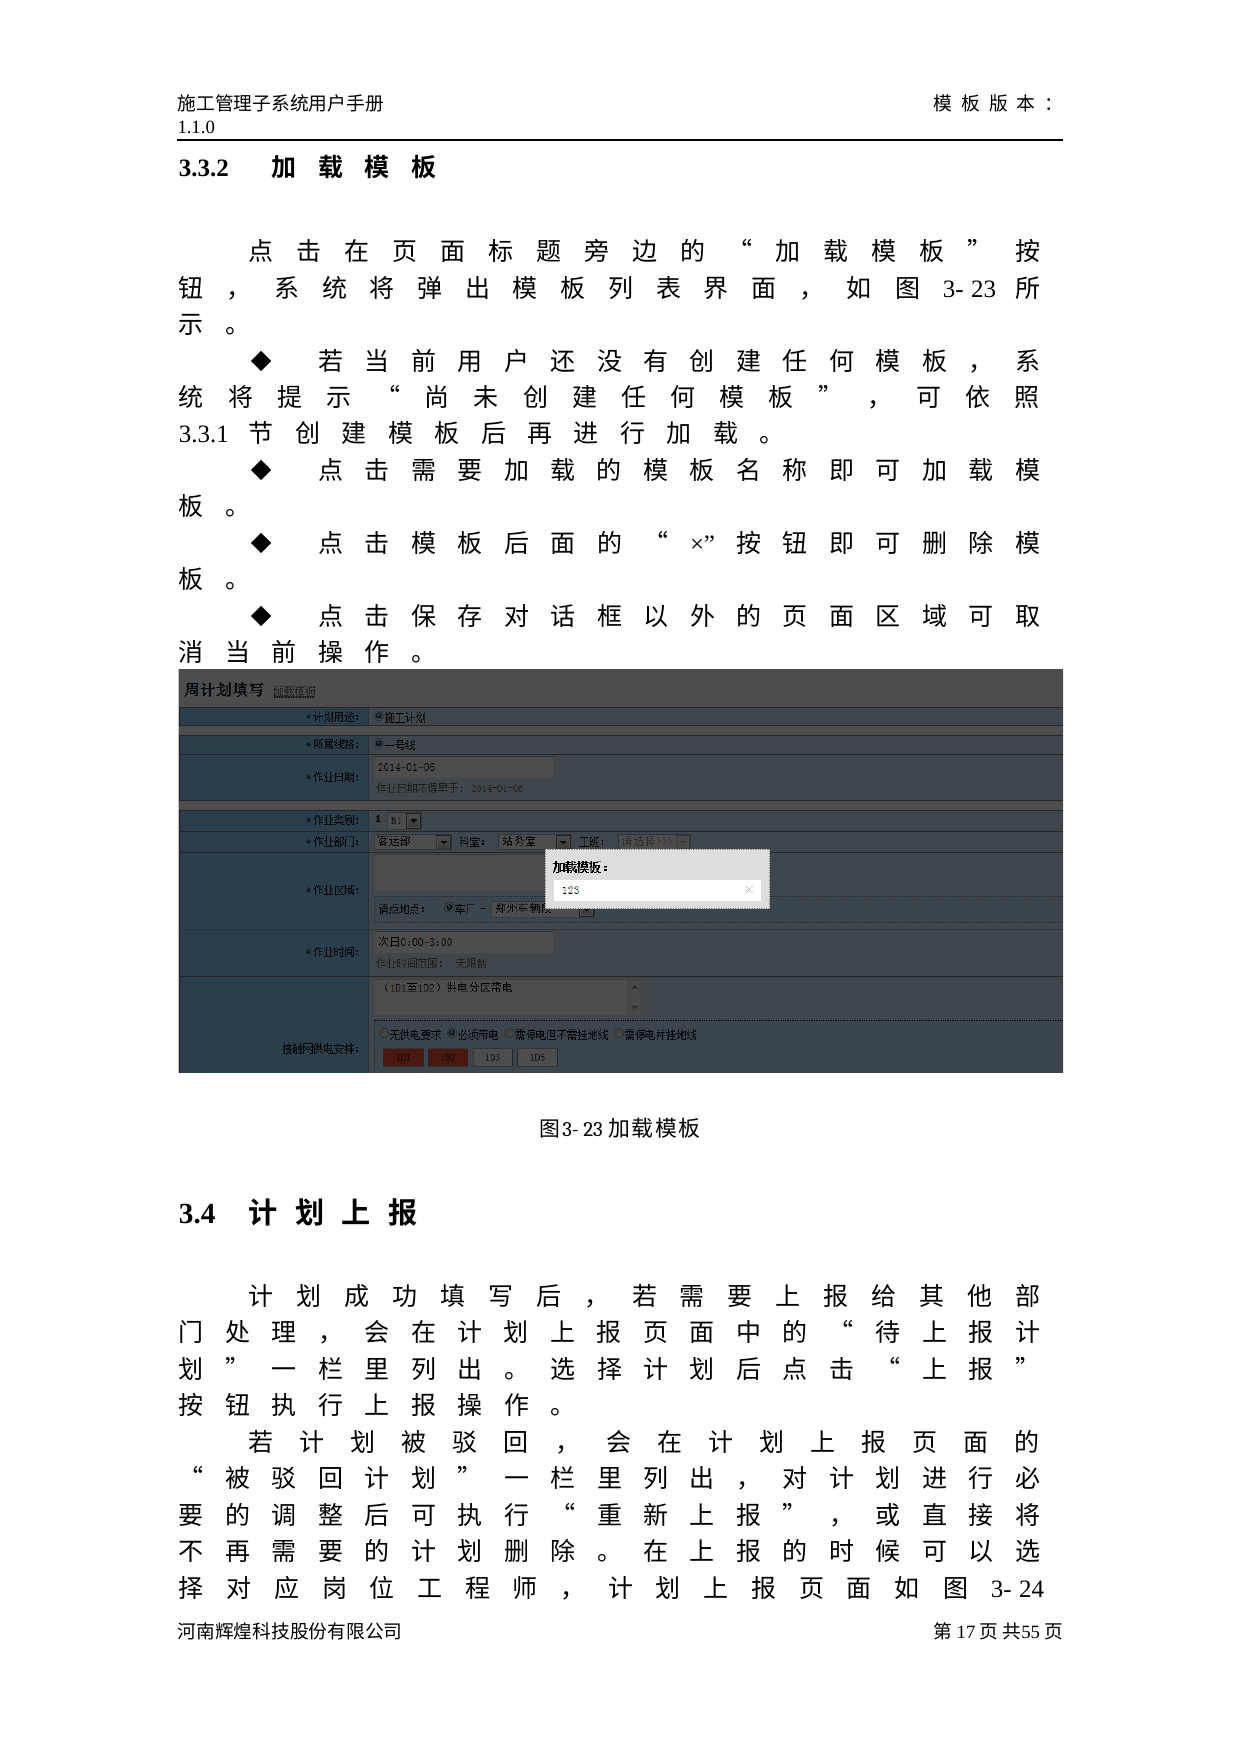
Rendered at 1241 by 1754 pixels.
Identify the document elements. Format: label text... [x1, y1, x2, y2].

text 计划成功填写后，若需要上报给其他部门处理，会在计划上报页面中的“待上报计划”一栏里列出。选择计划后点击“上报”按钮执行上报操作。 [179, 1276, 1061, 1422]
list 点击需要加载的模板名称即可加载模板。 [179, 450, 1061, 523]
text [179, 1422, 1061, 1604]
list 点击保存对话框以外的页面区域可取消当前操作。 [179, 596, 1061, 669]
subtitle 计划上报 [179, 1174, 1061, 1247]
text 加载模板 [179, 1109, 1061, 1145]
text 点击在页面标题旁边的“加载模板”按钮，系统将弹出模板列表界面，如所示。 [179, 232, 1061, 341]
list 若当前用户还没有创建任何模板，系统将提示“尚未创建任何模板”，可依照3.3.1节创建模板后再进行加载。 [179, 341, 1061, 450]
picture [178, 669, 1064, 1073]
list 点击模板后面的“×”按钮即可删除模板。 [179, 523, 1061, 596]
subtitle 加载模板 [179, 148, 1061, 184]
